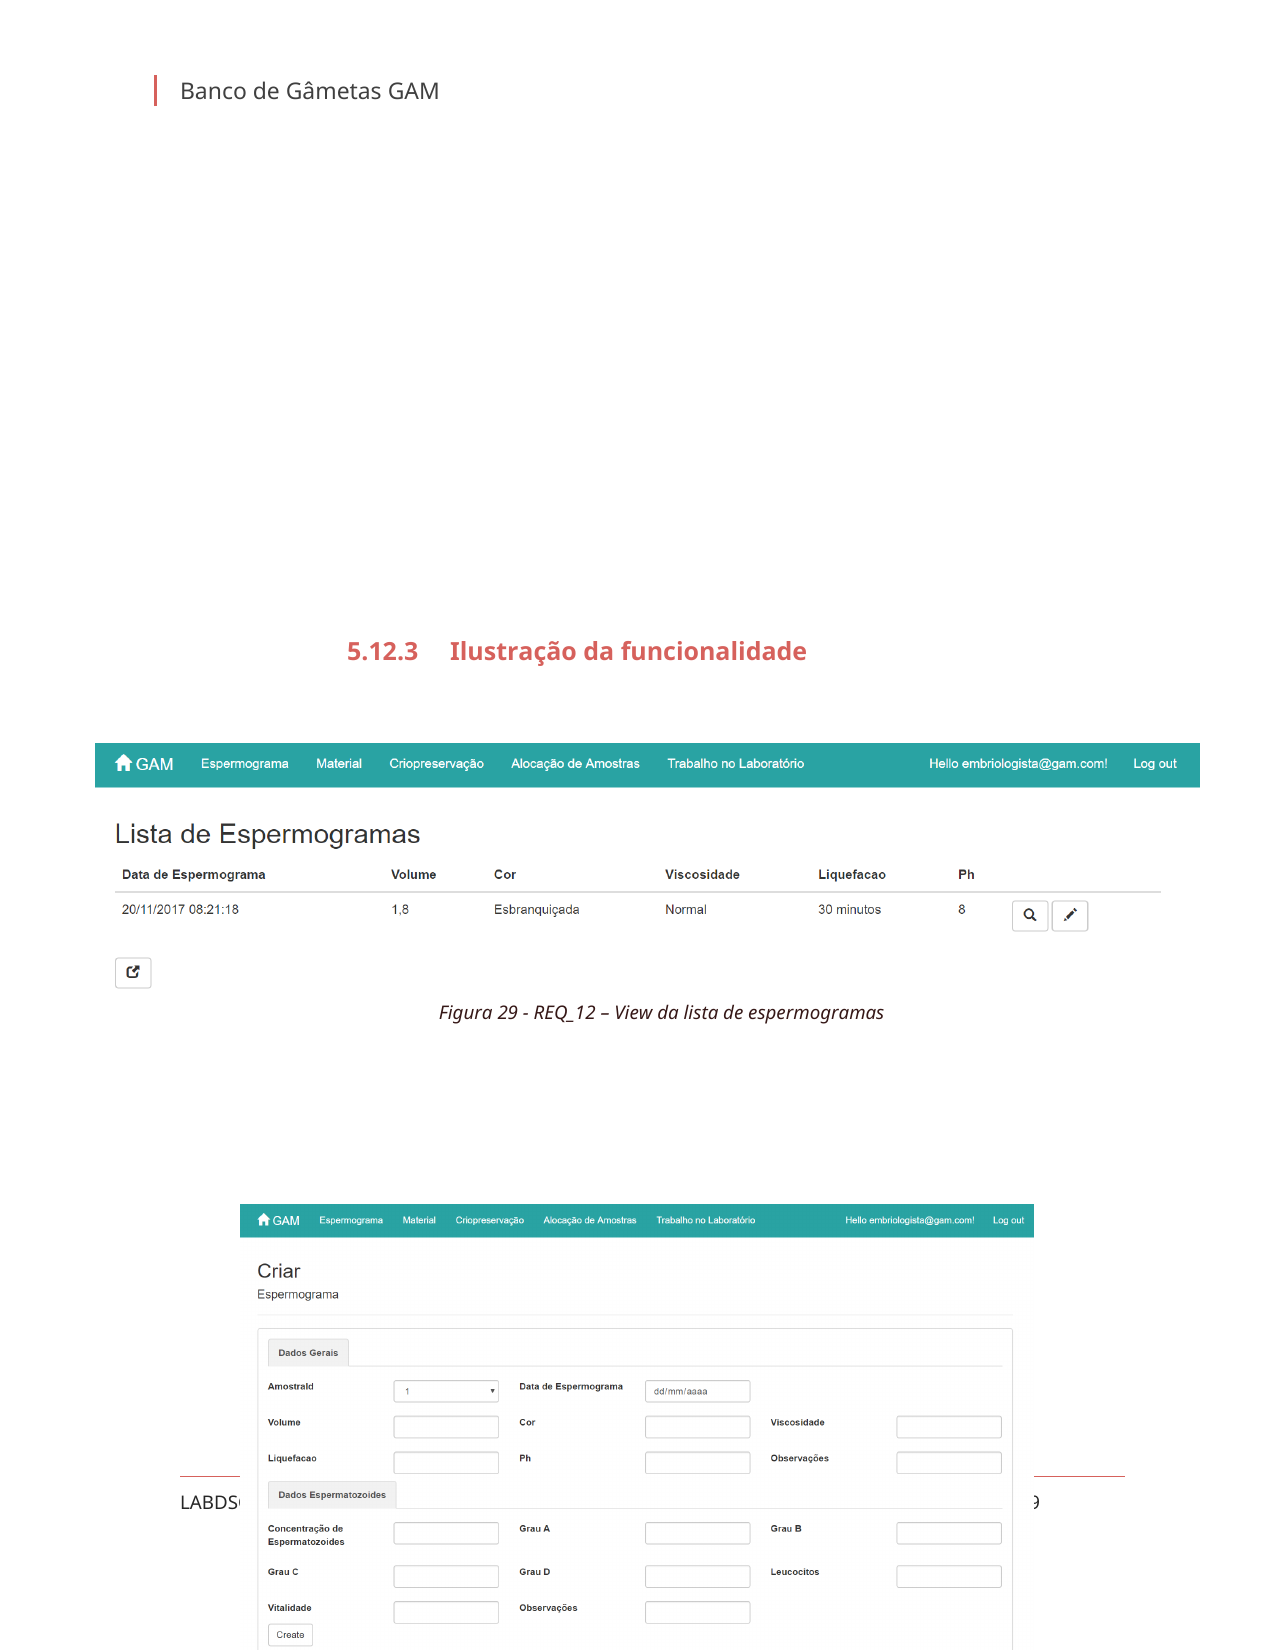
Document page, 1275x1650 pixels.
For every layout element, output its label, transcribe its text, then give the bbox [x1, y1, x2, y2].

picture [95, 743, 1200, 999]
picture [240, 1204, 1034, 1650]
subtitle Ilustração da funcionalidade [347, 633, 1125, 667]
